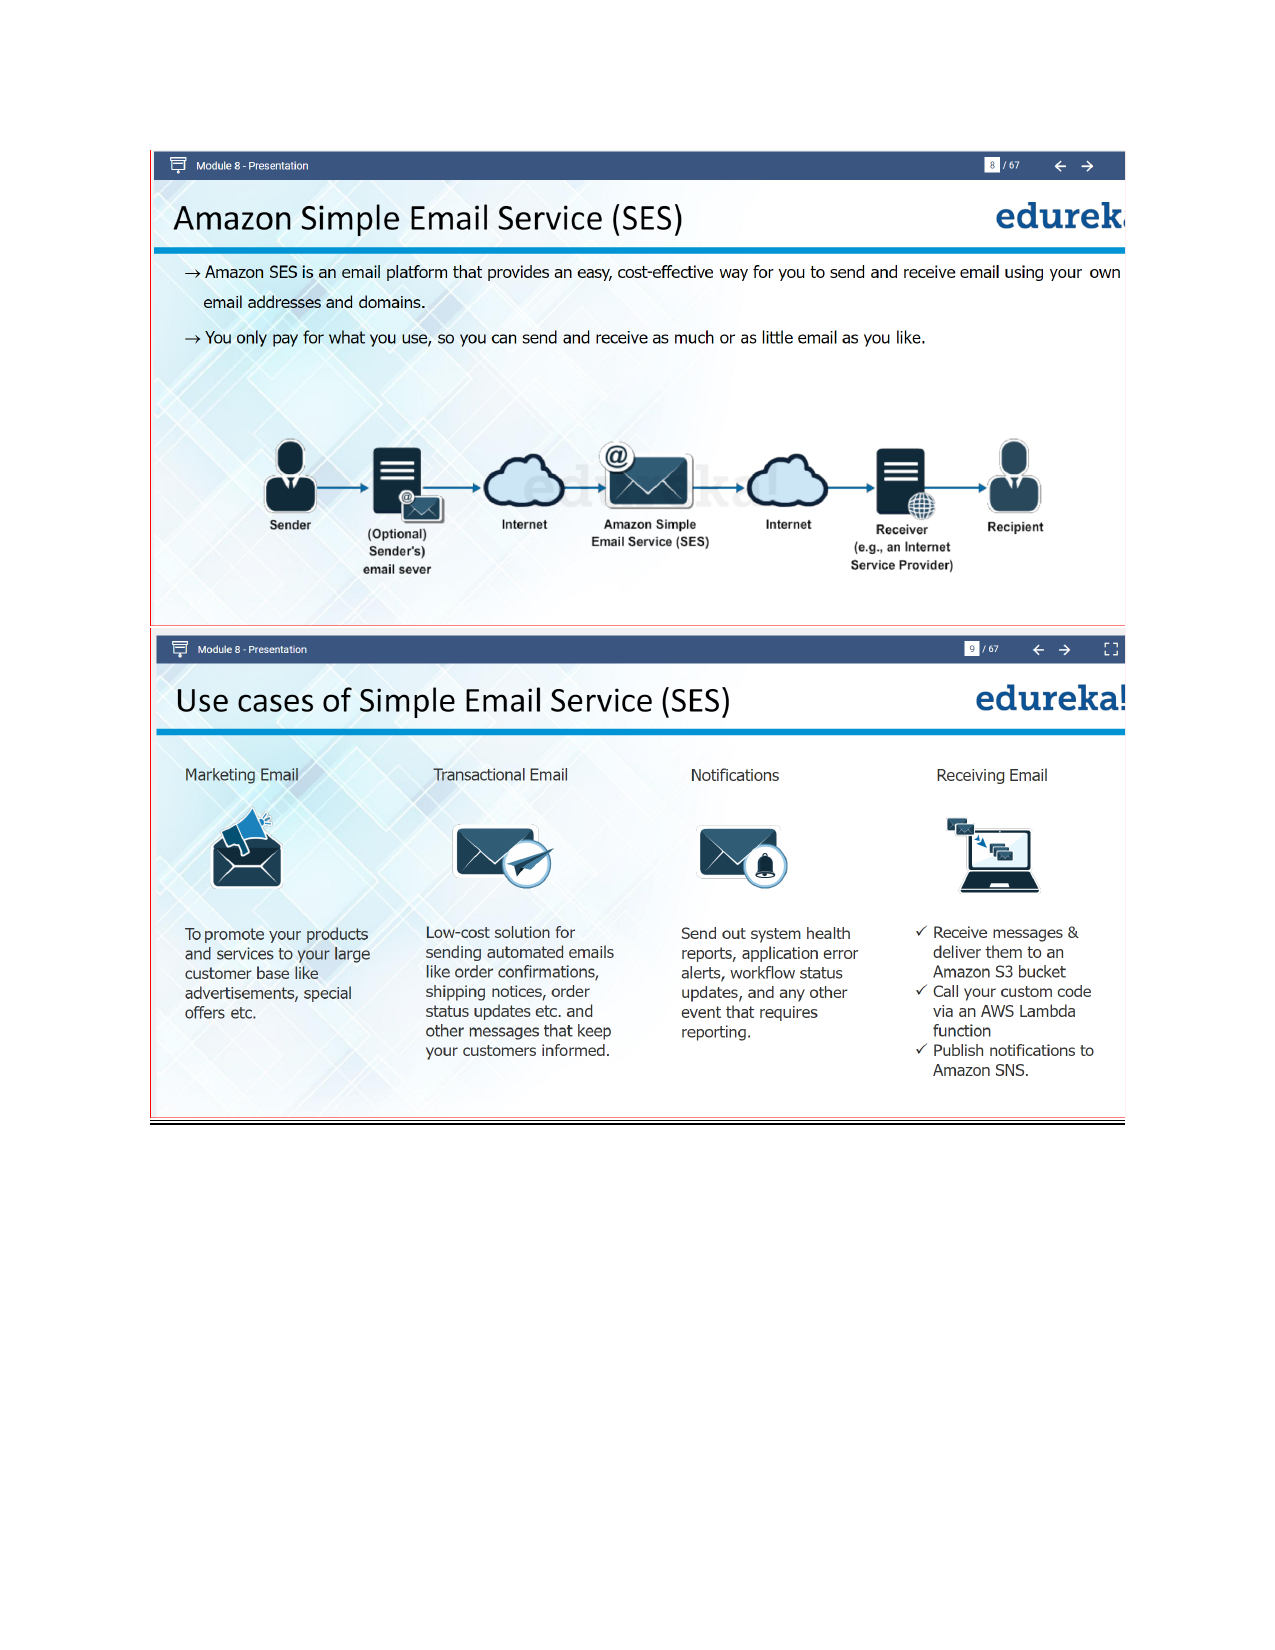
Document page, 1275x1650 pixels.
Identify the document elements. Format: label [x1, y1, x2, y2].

picture [150, 150, 1125, 626]
picture [150, 628, 1125, 1118]
